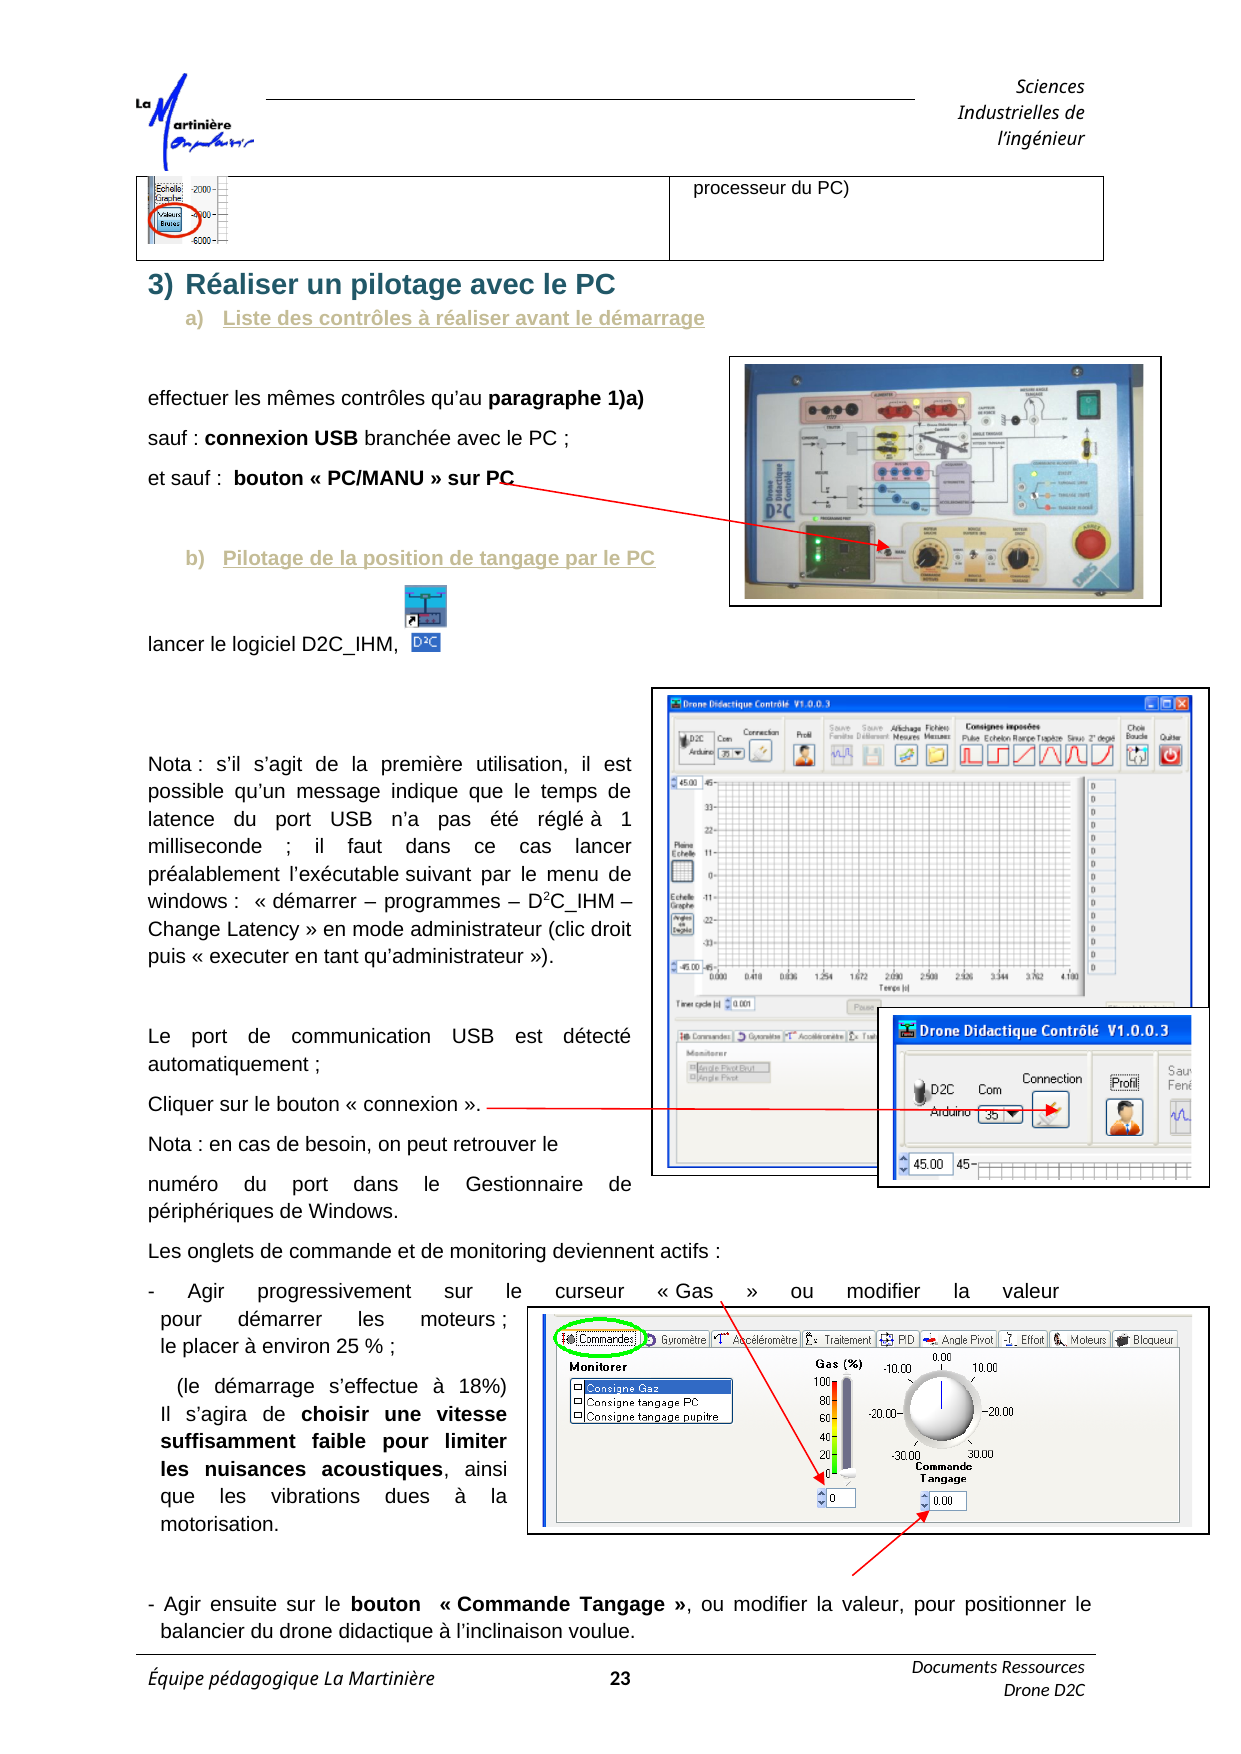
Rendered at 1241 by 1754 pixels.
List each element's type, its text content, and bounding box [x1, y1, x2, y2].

text Le port de communication USB est détecté automatiquement ; [148, 1024, 877, 1076]
picture [136, 73, 254, 171]
text lancer le logiciel D2C_IHM, [148, 586, 1093, 656]
text Les onglets de commande et de monitoring deviennent actifs : [148, 1239, 1093, 1263]
list Pilotage de la position de tangage par le PC [185, 546, 729, 569]
list Liste des contrôles à réaliser avant le démarrage [185, 306, 1093, 329]
text Nota : s’il s’agit de la première utilisation, il est possible qu’un message indique que le temps de latence du port USB n’a pas été réglé à 1 milliseconde ; il faut dans ce cas lancer préalablement l’exécutable suivant par le menu de windows : « démarrer – programmes – D2C_IHM – Change Latency » en mode administrateur (clic droit puis « executer en tant qu’administrateur »). [148, 752, 1093, 968]
text (le démarrage s’effectue à 18%) Il s’agira de choisir une vitesse suffisamment faible pour limiter les nuisances acoustiques, ainsi que les vibrations dues à la motorisation. [148, 1374, 1093, 1536]
text Nota : en cas de besoin, on peut retrouver le [148, 1132, 877, 1156]
text Cliquer sur le bouton « connexion ». [148, 1092, 877, 1116]
text numéro du port dans le Gestionnaire de périphériques de Windows. [148, 1172, 1093, 1223]
text - Agir ensuite sur le bouton « Commande Tangage », ou modifier la valeur, pour positionner le balancier du drone didactique à l’inclinaison voulue. [148, 1592, 1093, 1643]
text - Agir progressivement sur le curseur « Gas » ou modifier la valeur pour démarrer les moteurs ; le placer à environ 25 % ; [148, 1279, 1093, 1358]
text effectuer les mêmes contrôles qu’au paragraphe ‎1)a) [148, 386, 729, 409]
text et sauf : bouton « PC/MANU » sur PC [148, 466, 729, 489]
subtitle Réaliser un pilotage avec le PC [148, 267, 1093, 301]
text sauf : connexion USB branchée avec le PC ; [148, 426, 729, 449]
